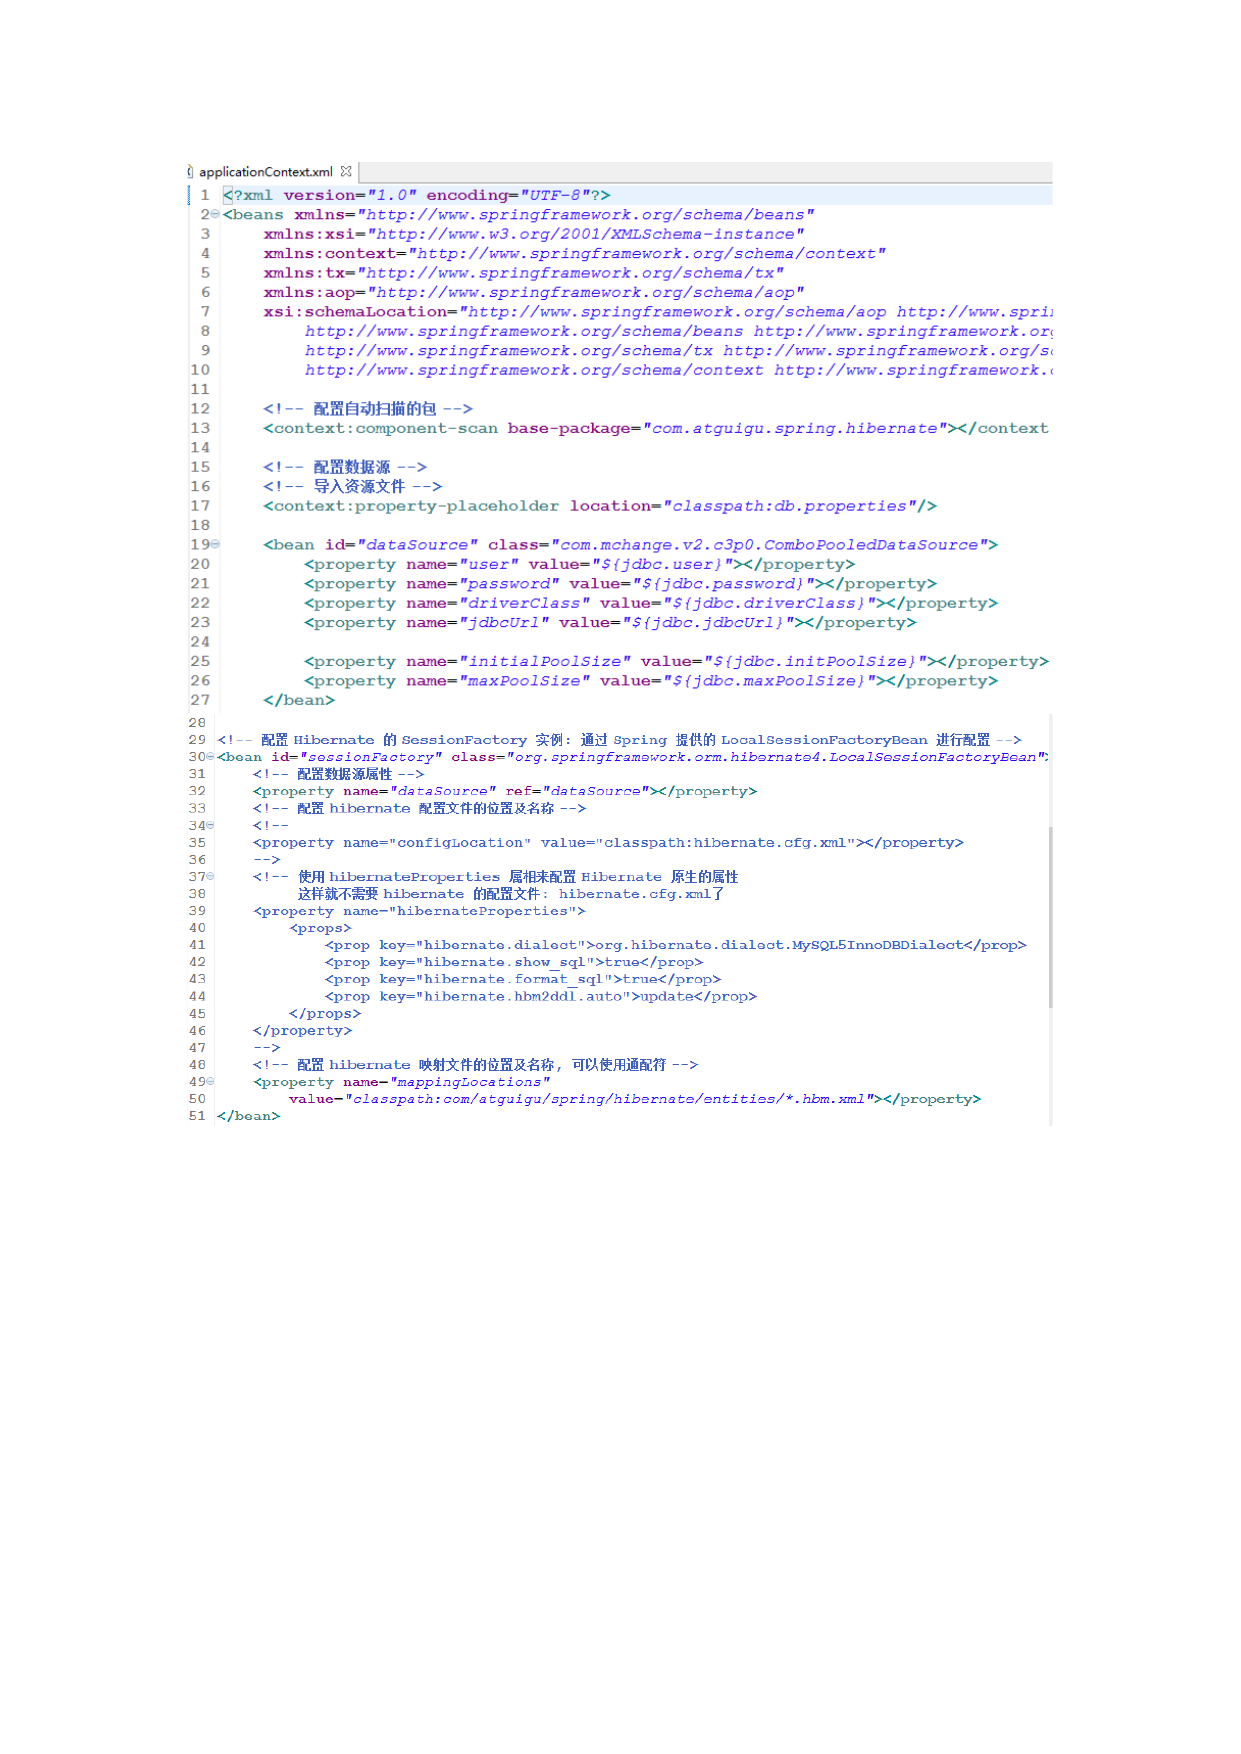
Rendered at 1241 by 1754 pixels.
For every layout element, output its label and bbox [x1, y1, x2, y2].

picture [187, 714, 1053, 1126]
picture [187, 162, 1053, 713]
